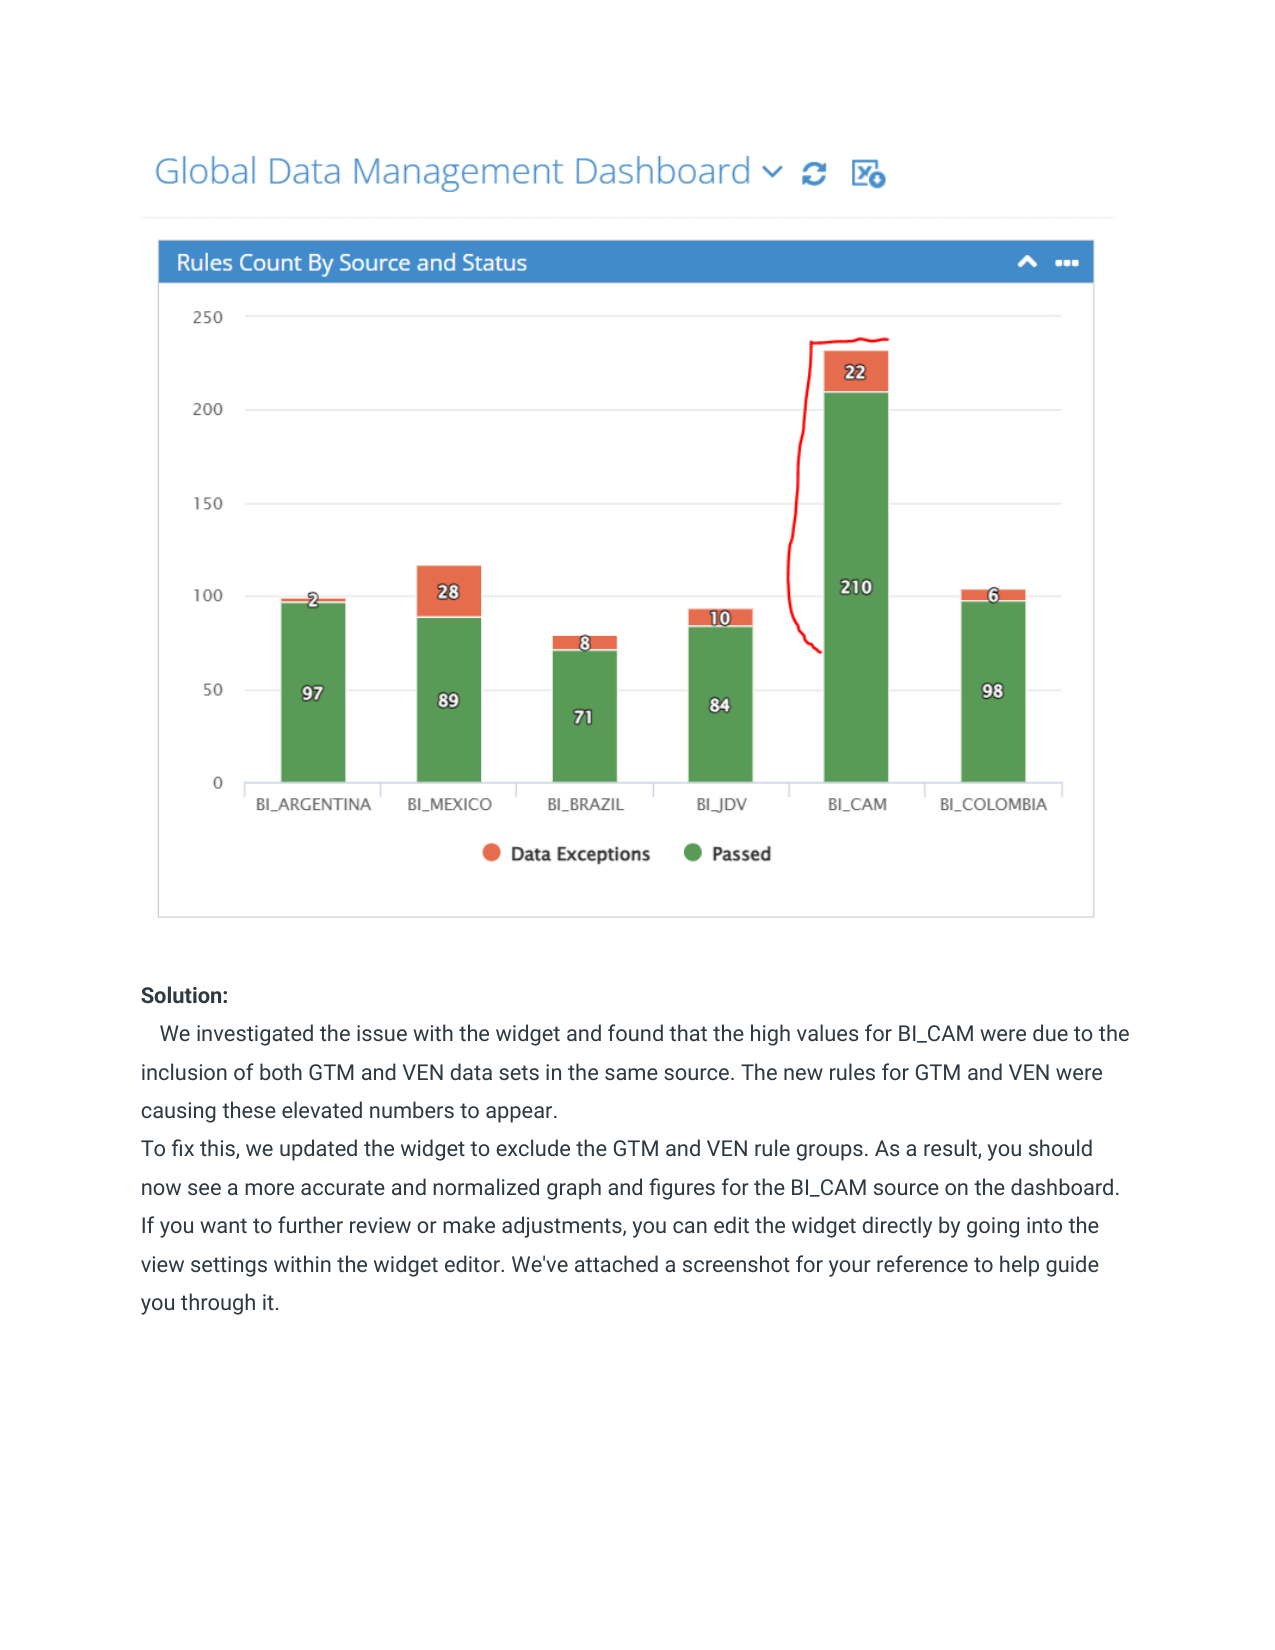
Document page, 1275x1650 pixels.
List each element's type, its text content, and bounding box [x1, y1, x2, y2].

text If you want to further review or make adjustments, you can edit the widget directly by going into the [141, 1213, 1181, 1239]
text view settings within the widget editor. We've attached a screenshot for your reference to help guide [141, 1252, 1181, 1277]
text inclusion of both GTM and VEN data sets in the same source. The new rules for GTM and VEN were [141, 1060, 1181, 1085]
text now see a more accurate and normalized graph and figures for the BI_CAM source on the dashboard. [141, 1175, 1181, 1201]
text Solution: We investigated the issue with the widget and found that the high values for BI_CAM were due to the [141, 983, 1181, 1047]
text causing these elevated numbers to appear. [141, 1098, 1181, 1124]
picture [140, 150, 1116, 932]
text To fix this, we updated the widget to exclude the GTM and VEN rule groups. As a result, you should [141, 1137, 1181, 1162]
text you through it. [141, 1290, 1181, 1316]
